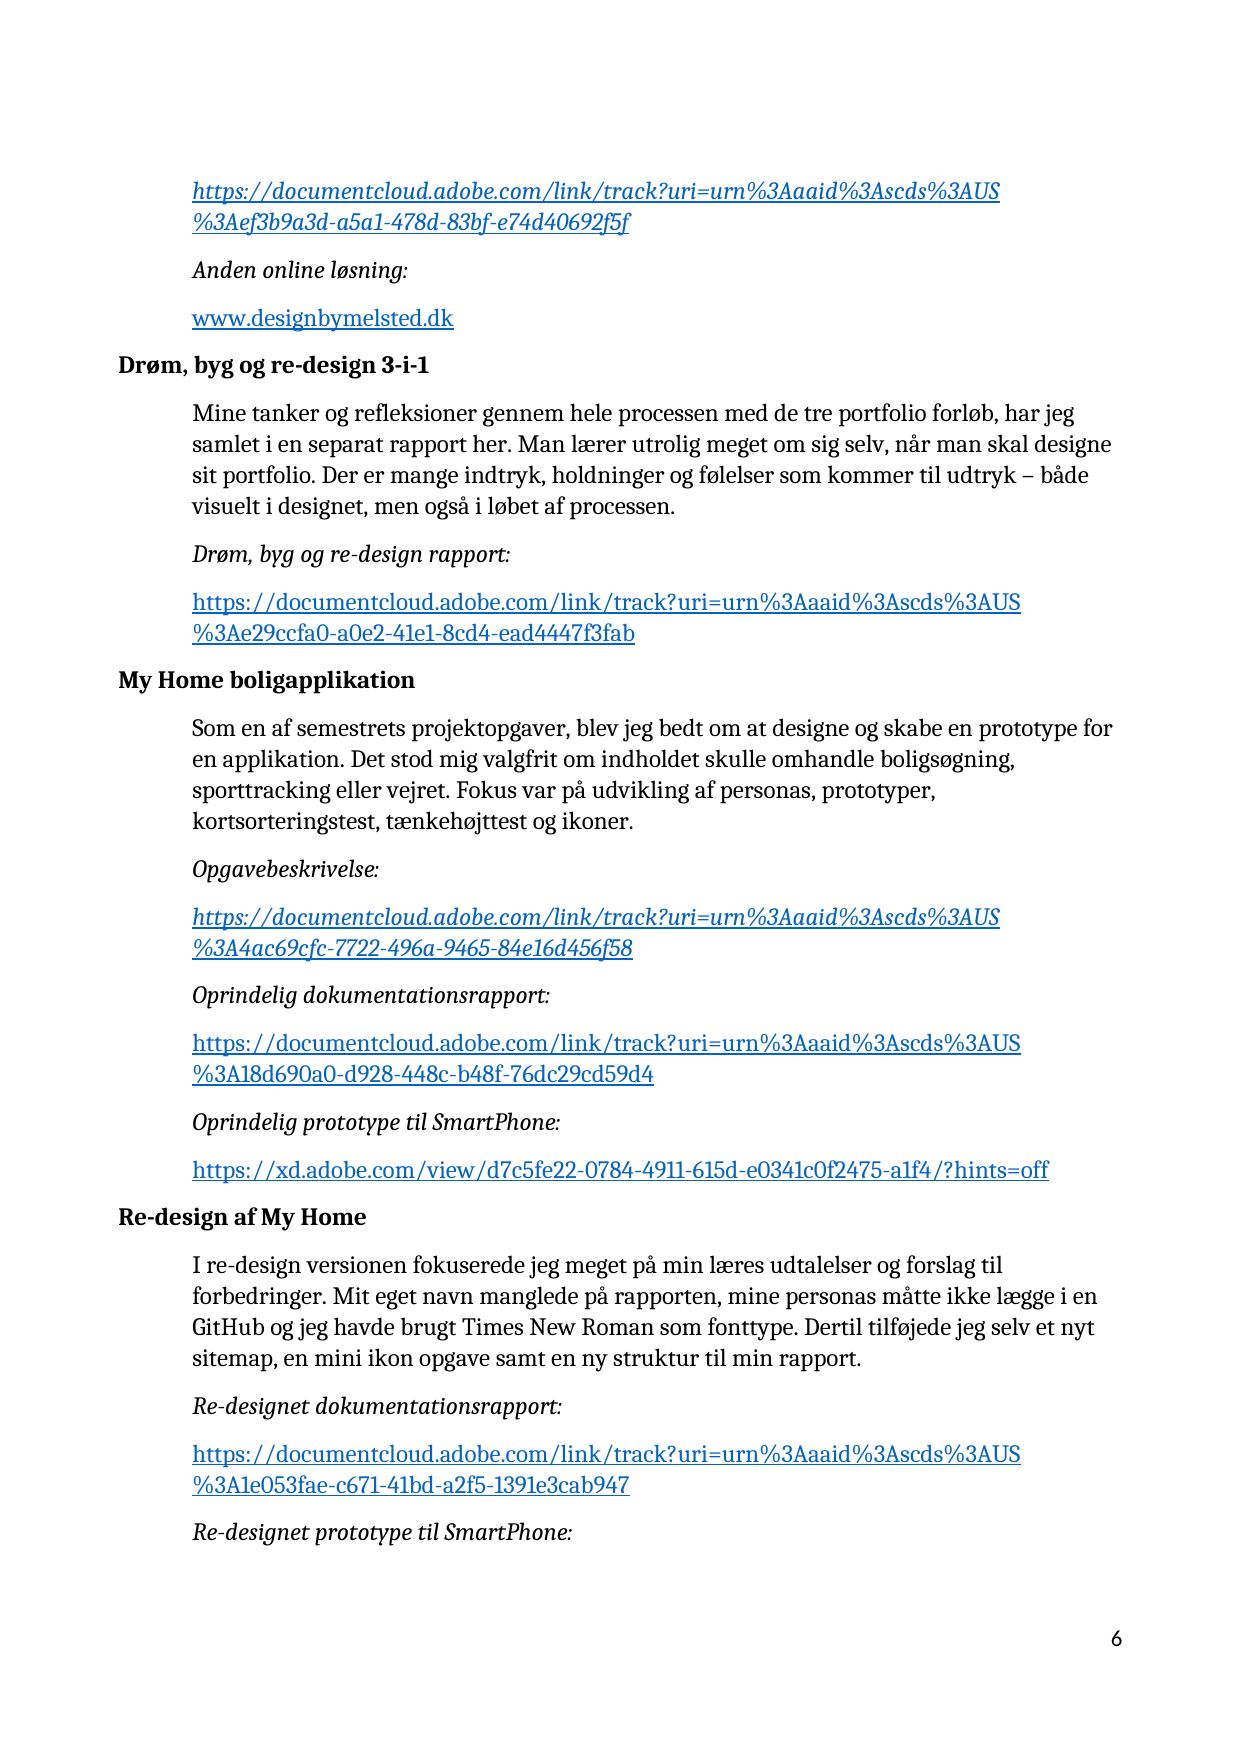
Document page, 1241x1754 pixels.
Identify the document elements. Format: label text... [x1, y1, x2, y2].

text https://documentcloud.adobe.com/link/track?uri=urn%3Aaaid%3Ascds%3AUS%3A1e053fae-c671-41bd-a2f5-1391e3cab947 [192, 1439, 1122, 1499]
text Mine tanker og refleksioner gennem hele processen med de tre portfolio forløb, har jeg samlet i en separat rapport her. Man lærer utrolig meget om sig selv, når man skal designe sit portfolio. Der er mange indtryk, holdninger og følelser som kommer til udtryk – både visuelt i designet, men også i løbet af processen. [192, 399, 1122, 521]
text Oprindelig dokumentationsrapport: [192, 981, 1122, 1010]
text https://xd.adobe.com/view/d7c5fe22-0784-4911-615d-e0341c0f2475-a1f4/?hints=off [192, 1156, 1122, 1184]
text I re-design versionen fokuserede jeg meget på min læres udtalelser og forslag til forbedringer. Mit eget navn manglede på rapporten, mine personas måtte ikke lægge i en GitHub og jeg havde brugt Times New Roman som fonttype. Dertil tilføjede jeg selv et nyt sitemap, en mini ikon opgave samt en ny struktur til min rapport. [192, 1251, 1122, 1373]
text Som en af semestrets projektopgaver, blev jeg bedt om at designe og skabe en prototype for en applikation. Det stod mig valgfrit om indholdet skulle omhandle boligsøgning, sporttracking eller vejret. Fokus var på udvikling af personas, prototyper, kortsorteringstest, tænkehøjttest og ikoner. [192, 714, 1122, 836]
text https://documentcloud.adobe.com/link/track?uri=urn%3Aaaid%3Ascds%3AUS%3A18d690a0-d928-448c-b48f-76dc29cd59d4 [192, 1029, 1122, 1089]
text https://documentcloud.adobe.com/link/track?uri=urn%3Aaaid%3Ascds%3AUS%3A4ac69cfc-7722-496a-9465-84e16d456f58 [192, 903, 1122, 962]
text My Home boligapplikation [118, 666, 1122, 695]
text Re-design af My Home [118, 1203, 1122, 1232]
text www.designbymelsted.dk [192, 304, 1122, 332]
text Re-designet prototype til SmartPhone: [192, 1518, 1122, 1547]
text Drøm, byg og re-design 3-i-1 [118, 351, 1122, 380]
text Opgavebeskrivelse: [192, 855, 1122, 884]
text Drøm, byg og re-design rapport: [192, 540, 1122, 569]
text Oprindelig prototype til SmartPhone: [192, 1108, 1122, 1137]
text Re-designet dokumentationsrapport: [192, 1392, 1122, 1421]
text Anden online løsning: [192, 256, 1122, 285]
text https://documentcloud.adobe.com/link/track?uri=urn%3Aaaid%3Ascds%3AUS%3Ae29ccfa0-a0e2-41e1-8cd4-ead4447f3fab [192, 588, 1122, 647]
text https://documentcloud.adobe.com/link/track?uri=urn%3Aaaid%3Ascds%3AUS%3Aef3b9a3d-a5a1-478d-83bf-e74d40692f5f [192, 177, 1122, 237]
